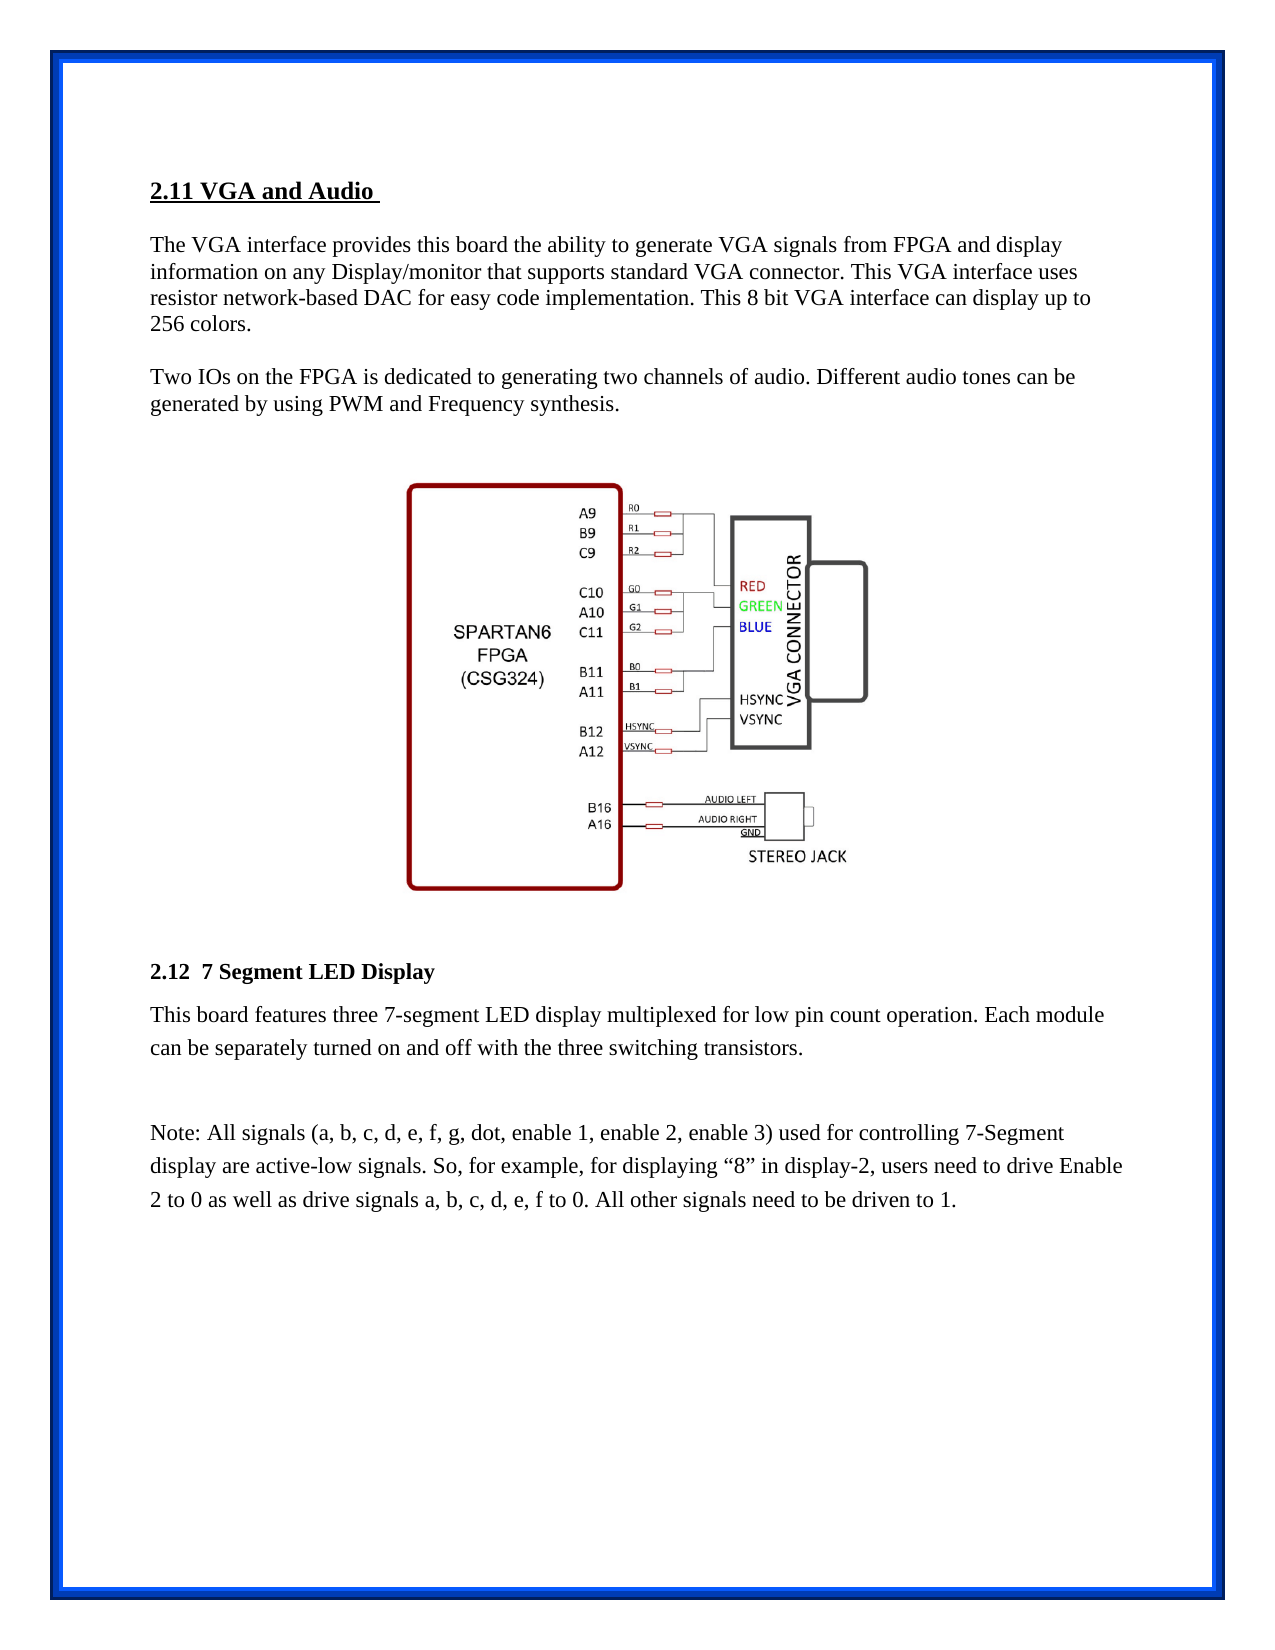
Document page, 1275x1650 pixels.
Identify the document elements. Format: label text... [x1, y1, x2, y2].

text 2.12 7 Segment LED Display [150, 953, 1125, 986]
text 2.11 VGA and Audio [150, 176, 1125, 205]
text This board features three 7-segment LED display multiplexed for low pin count operation. Each module can be separately turned on and off with the three switching transistors. [150, 995, 1125, 1062]
text Note: All signals (a, b, c, d, e, f, g, dot, enable 1, enable 2, enable 3) used for controlling 7-Segment display are active-low signals. So, for example, for displaying “8” in display-2, users need to drive Enable 2 to 0 as well as drive signals a, b, c, d, e, f to 0. All other signals need to be driven to 1. [150, 1114, 1125, 1214]
text The VGA interface provides this board the ability to generate VGA signals from FPGA and display information on any Display/monitor that supports standard VGA connector. This VGA interface uses resistor network-based DAC for easy code implementation. This 8 bit VGA interface can display up to 256 colors. [150, 231, 1125, 337]
text Two IOs on the FPGA is dedicated to generating two channels of audio. Different audio tones can be generated by using PWM and Frequency synthesis. [150, 363, 1125, 416]
picture [389, 468, 886, 901]
